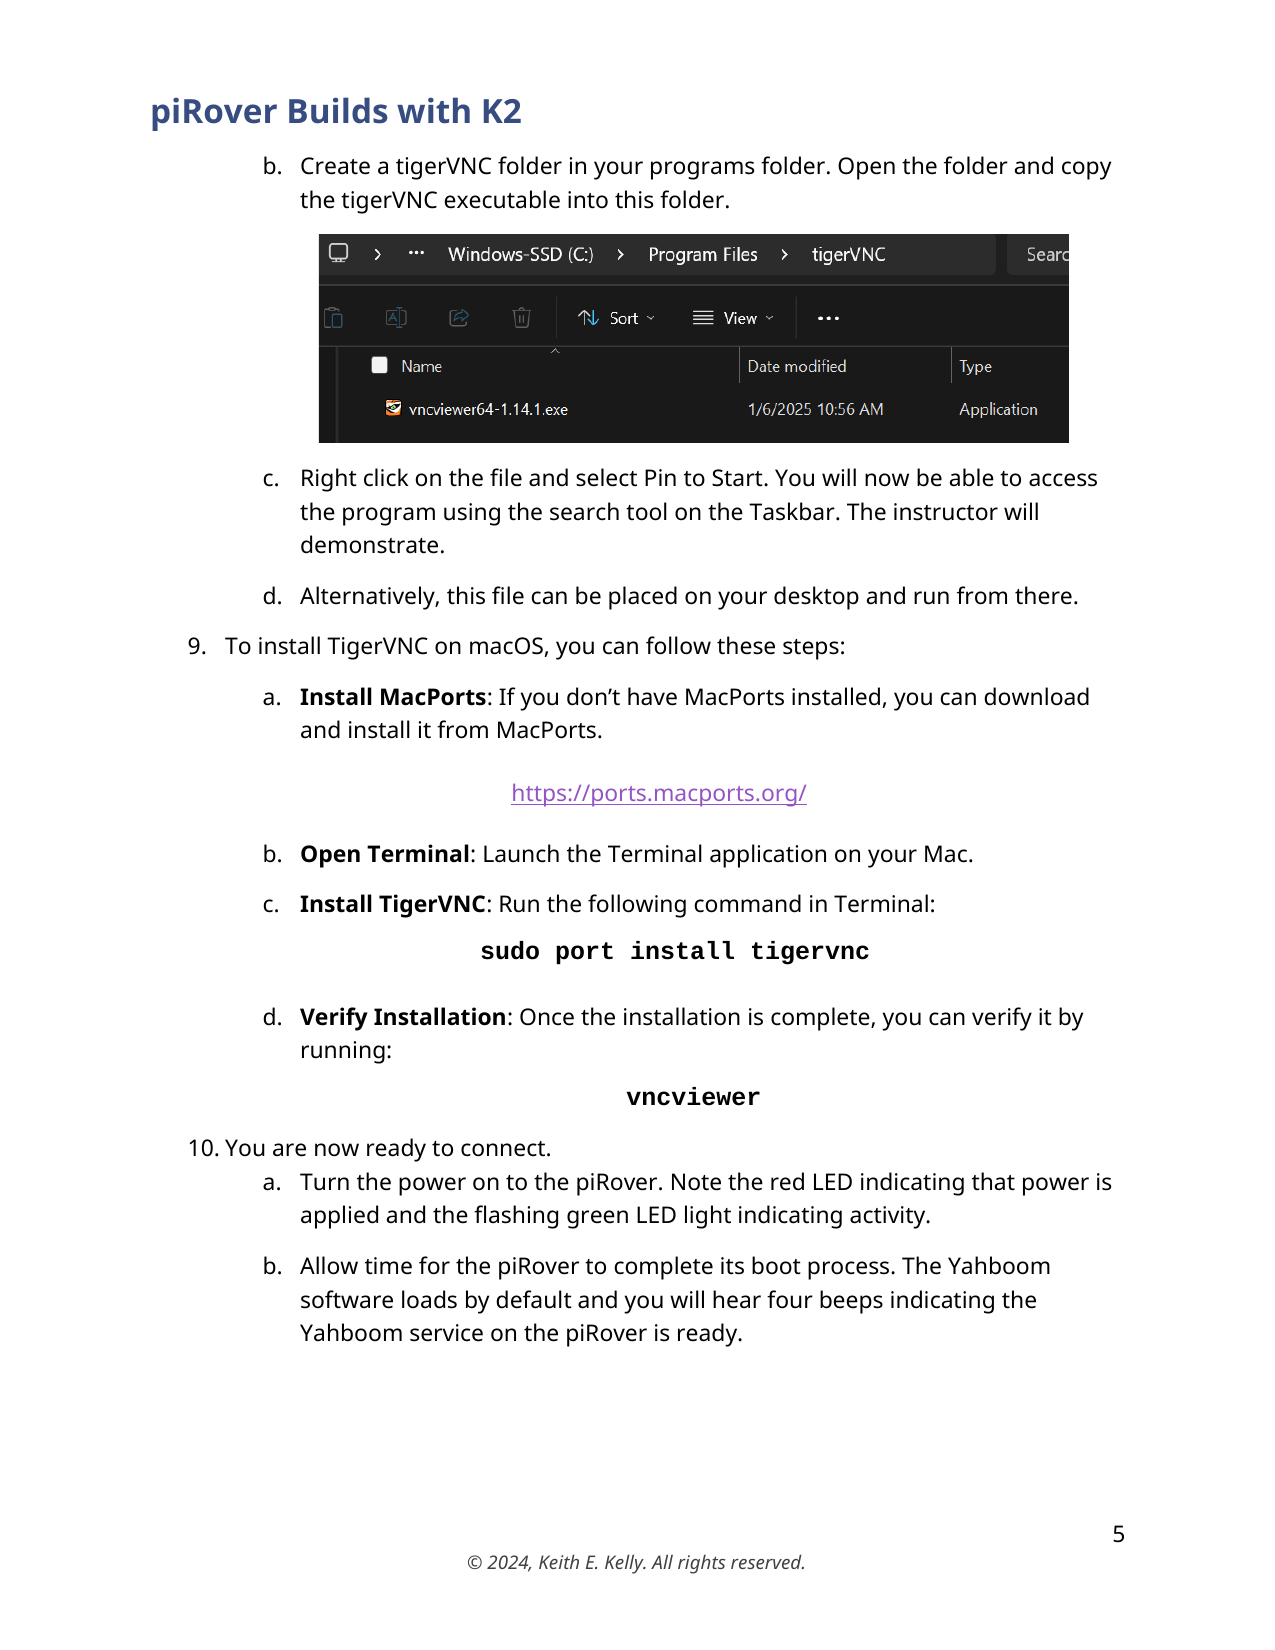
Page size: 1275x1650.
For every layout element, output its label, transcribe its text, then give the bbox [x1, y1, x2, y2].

list Install TigerVNC: Run the following command in Terminal: [262, 888, 1125, 919]
list Right click on the file and select Pin to Start. You will now be able to access the program using the search tool on the Taskbar. The instructor will demonstrate. [262, 462, 1125, 561]
list Open Terminal: Launch the Terminal application on your Mac. [262, 838, 1125, 869]
text vncviewer [262, 1085, 1125, 1113]
list Create a tigerVNC folder in your programs folder. Open the folder and copy the tigerVNC executable into this folder. [262, 150, 1125, 215]
list You are now ready to connect. [187, 1132, 1125, 1163]
text https://ports.macports.org/ [187, 777, 1125, 808]
list Verify Installation: Once the installation is complete, you can verify it by running: [262, 1001, 1125, 1066]
list Install MacPorts: If you don’t have MacPorts installed, you can download and install it from MacPorts. [262, 681, 1125, 746]
list Alternatively, this file can be placed on your desktop and run from there. [262, 580, 1125, 611]
list Turn the power on to the piRover. Note the red LED indicating that power is applied and the flashing green LED light indicating activity. [262, 1166, 1125, 1231]
list Allow time for the piRover to complete its boot process. The Yahboom software loads by default and you will hear four beeps indicating the Yahboom service on the piRover is ready. [262, 1250, 1125, 1349]
text sudo port install tigervnc [225, 938, 1125, 967]
list To install TigerVNC on macOS, you can follow these steps: [187, 630, 1125, 661]
picture [318, 234, 1069, 443]
